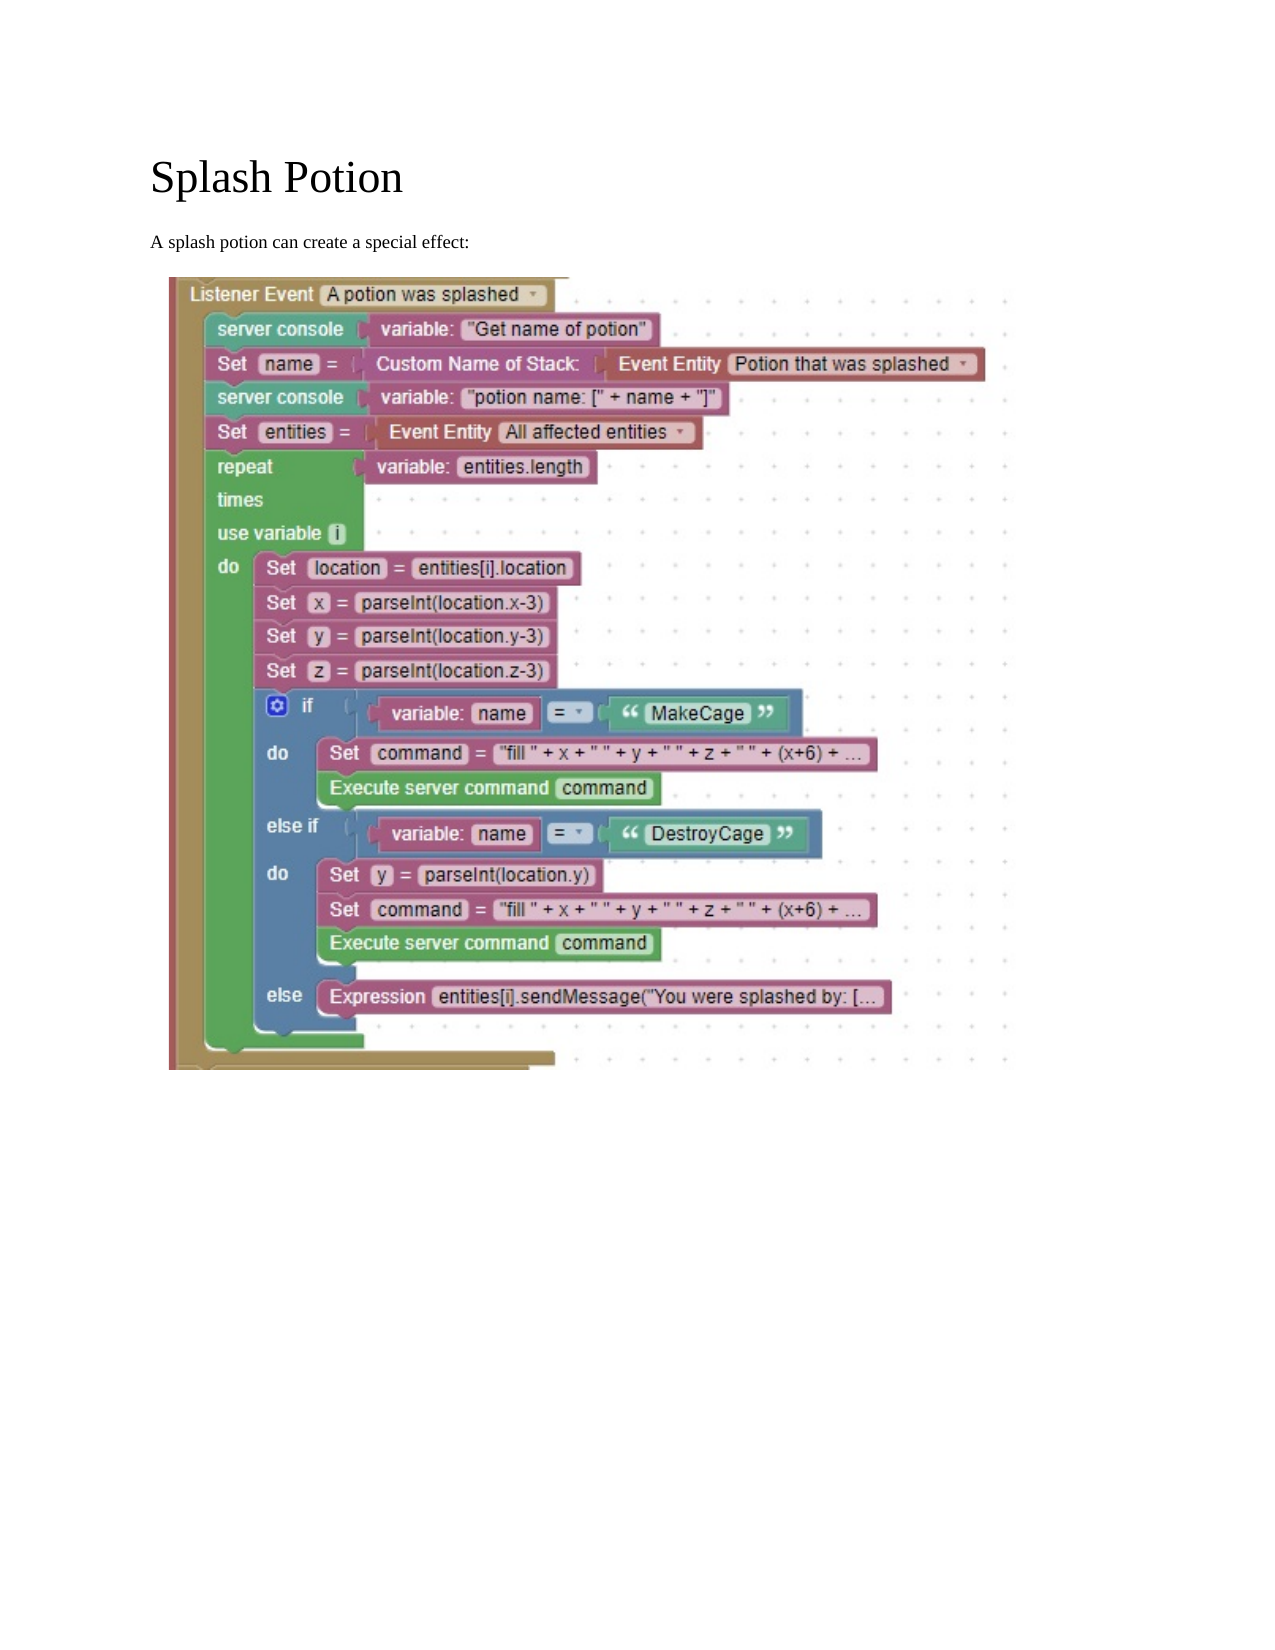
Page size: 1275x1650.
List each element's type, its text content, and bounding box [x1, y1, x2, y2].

text A splash potion can create a special effect: [150, 231, 1125, 253]
picture [168, 277, 1025, 1070]
text Splash Potion [150, 150, 1125, 203]
